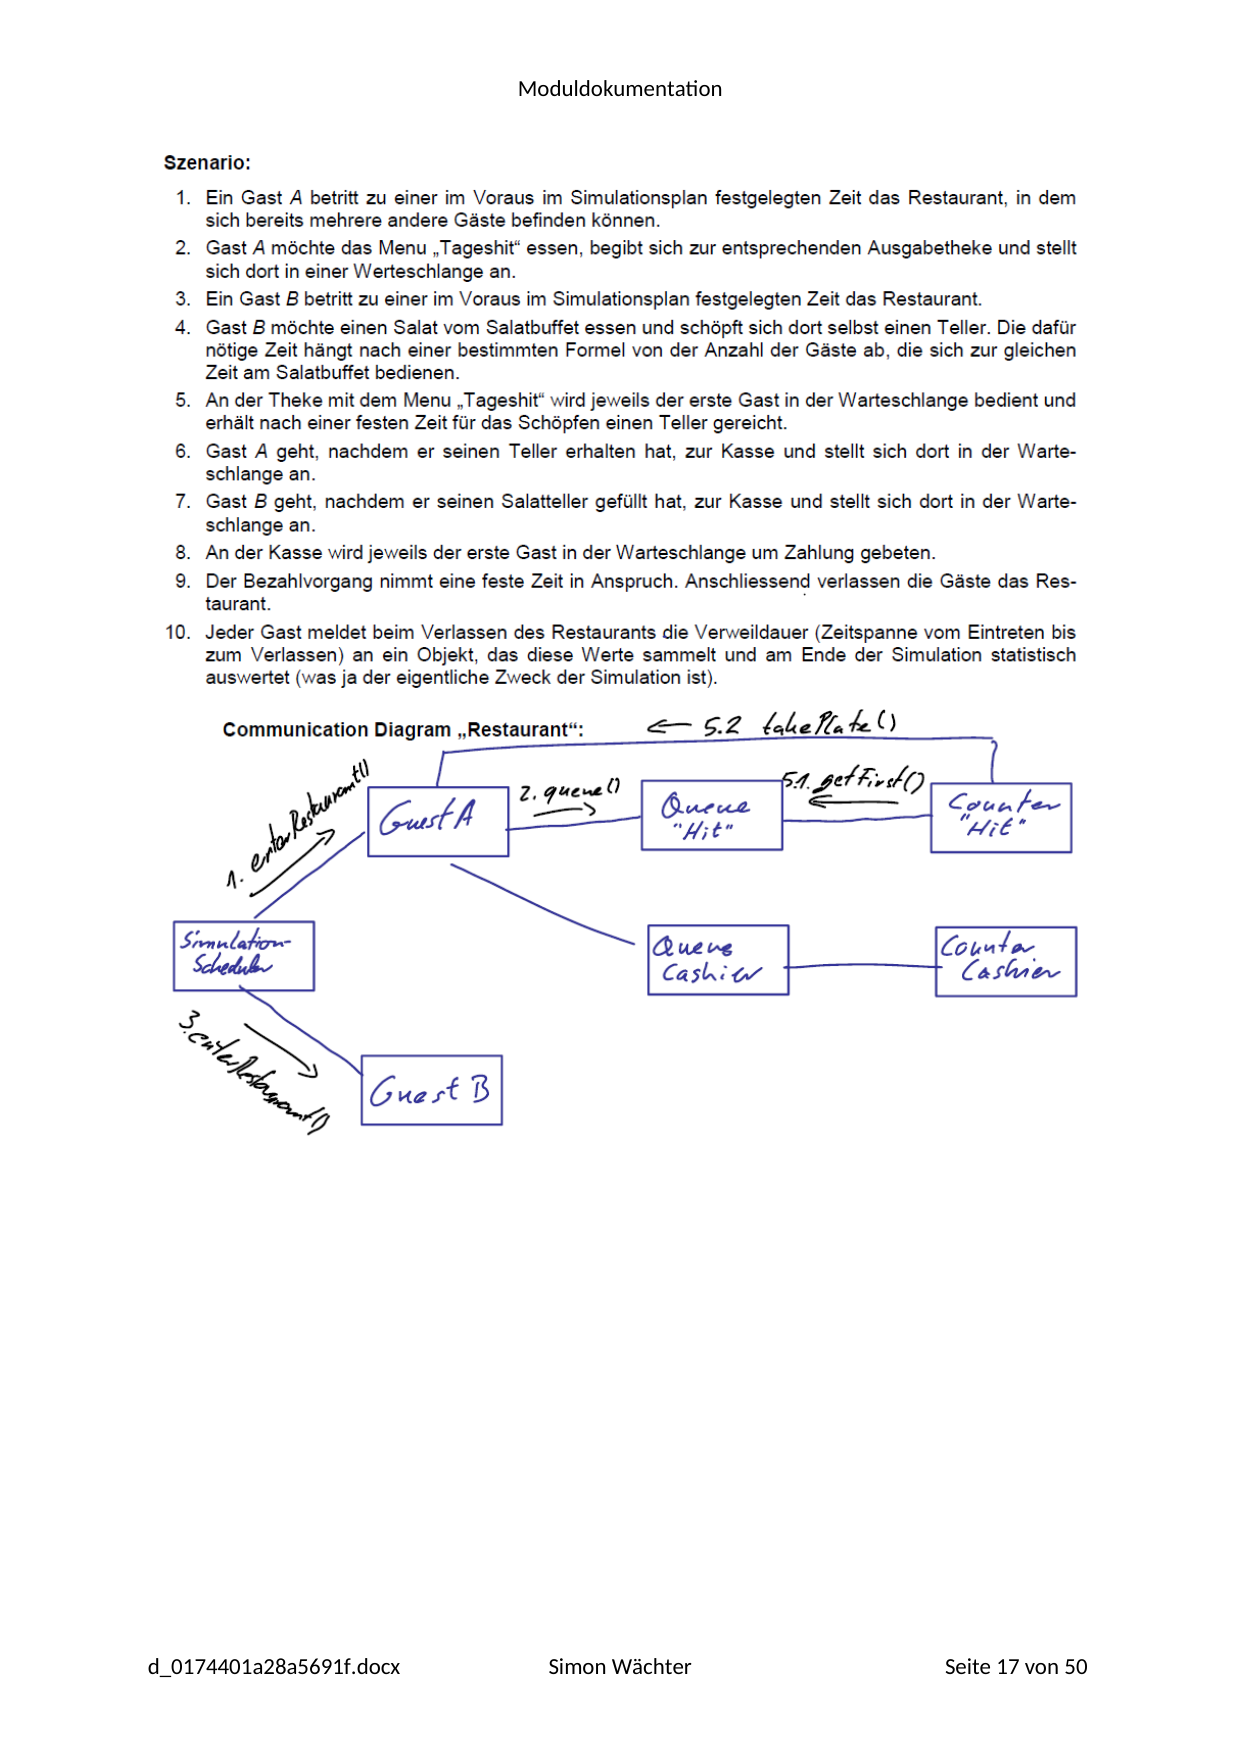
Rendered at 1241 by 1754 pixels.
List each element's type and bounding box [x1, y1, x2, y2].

picture [147, 708, 1093, 1154]
picture [147, 147, 1093, 690]
